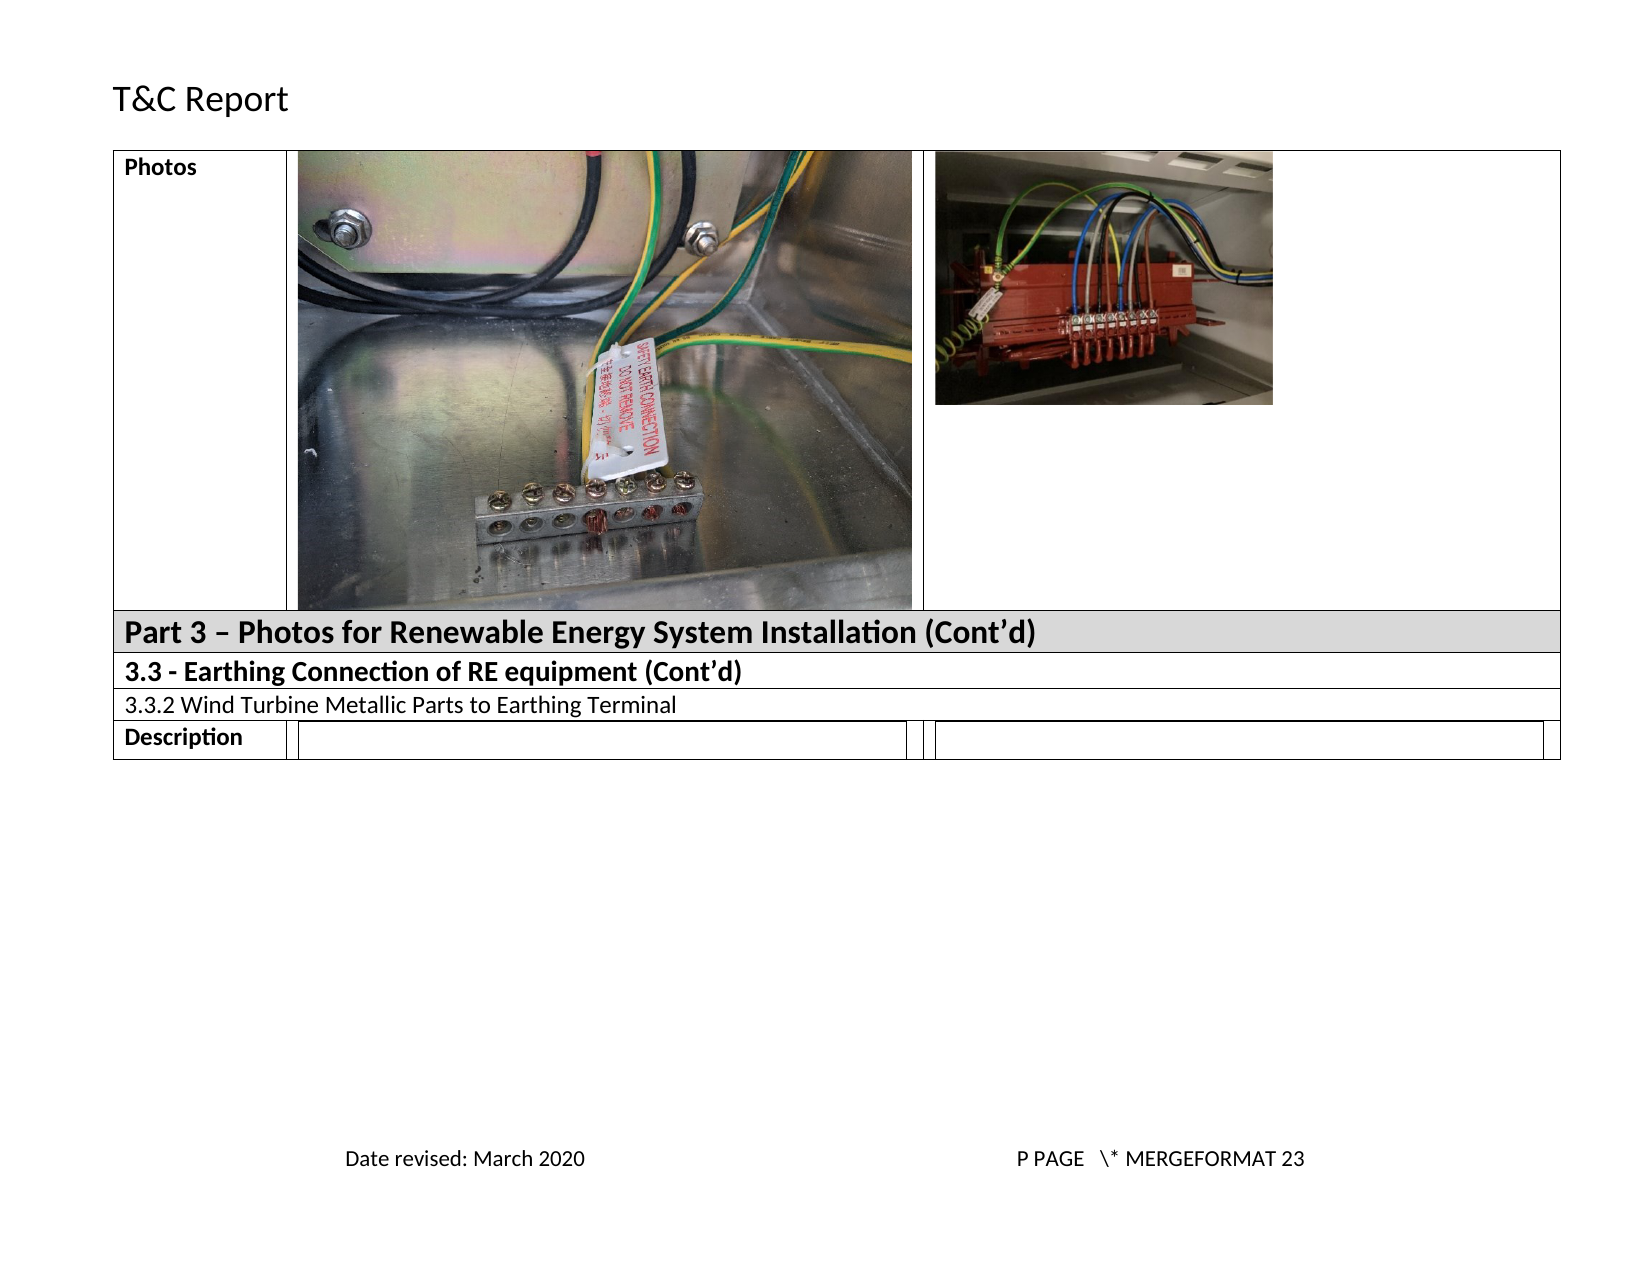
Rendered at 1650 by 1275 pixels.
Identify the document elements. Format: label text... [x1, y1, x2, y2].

table_cell [924, 721, 935, 759]
table_cell [287, 721, 298, 759]
table_cell Description [114, 721, 286, 759]
table_cell 3.3 - Earthing Connection of RE equipment (Cont’d) [114, 653, 1560, 688]
picture [936, 152, 1272, 405]
table_cell Part 3 – Photos for Renewable Energy System Installation (Cont’d) [114, 611, 1560, 652]
table_cell 3.3.2 Wind Turbine Metallic Parts to Earthing Terminal [114, 689, 1560, 720]
table_cell [907, 721, 923, 759]
table_cell Photos [114, 151, 286, 610]
table_cell [1544, 721, 1560, 759]
